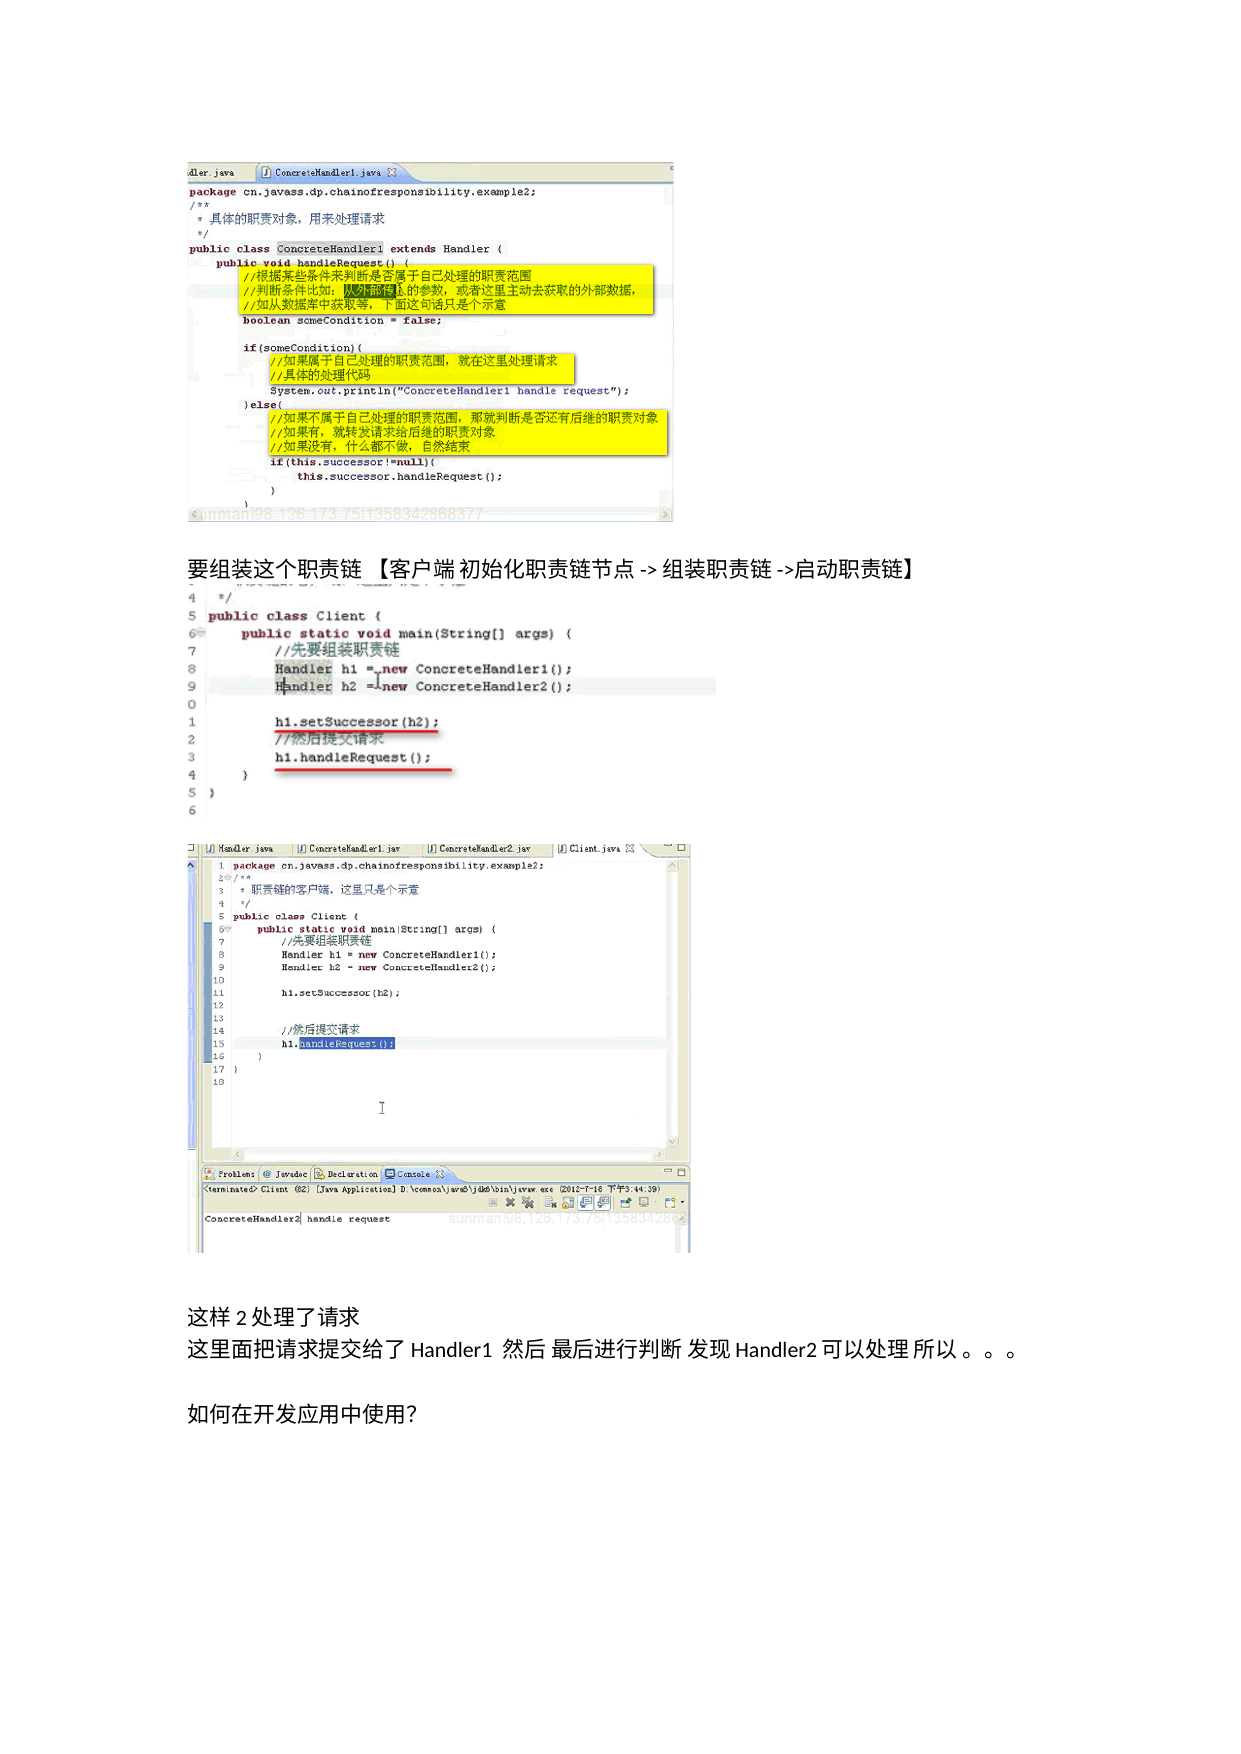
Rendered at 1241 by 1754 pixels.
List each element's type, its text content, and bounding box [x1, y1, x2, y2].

picture [187, 844, 691, 1253]
text 要组装这个职责链 【客户端 初始化职责链节点 -> 组装职责链 ->启动职责链】 [187, 552, 1053, 584]
text 这里面把请求提交给了Handler1 然后 最后进行判断 发现Handler2可以处理 所以 。。。 [187, 1332, 1053, 1364]
picture [187, 162, 674, 522]
text 如何在开发应用中使用？ [187, 1397, 1053, 1429]
text 这样2处理了请求 [187, 1299, 1053, 1332]
picture [187, 584, 716, 818]
